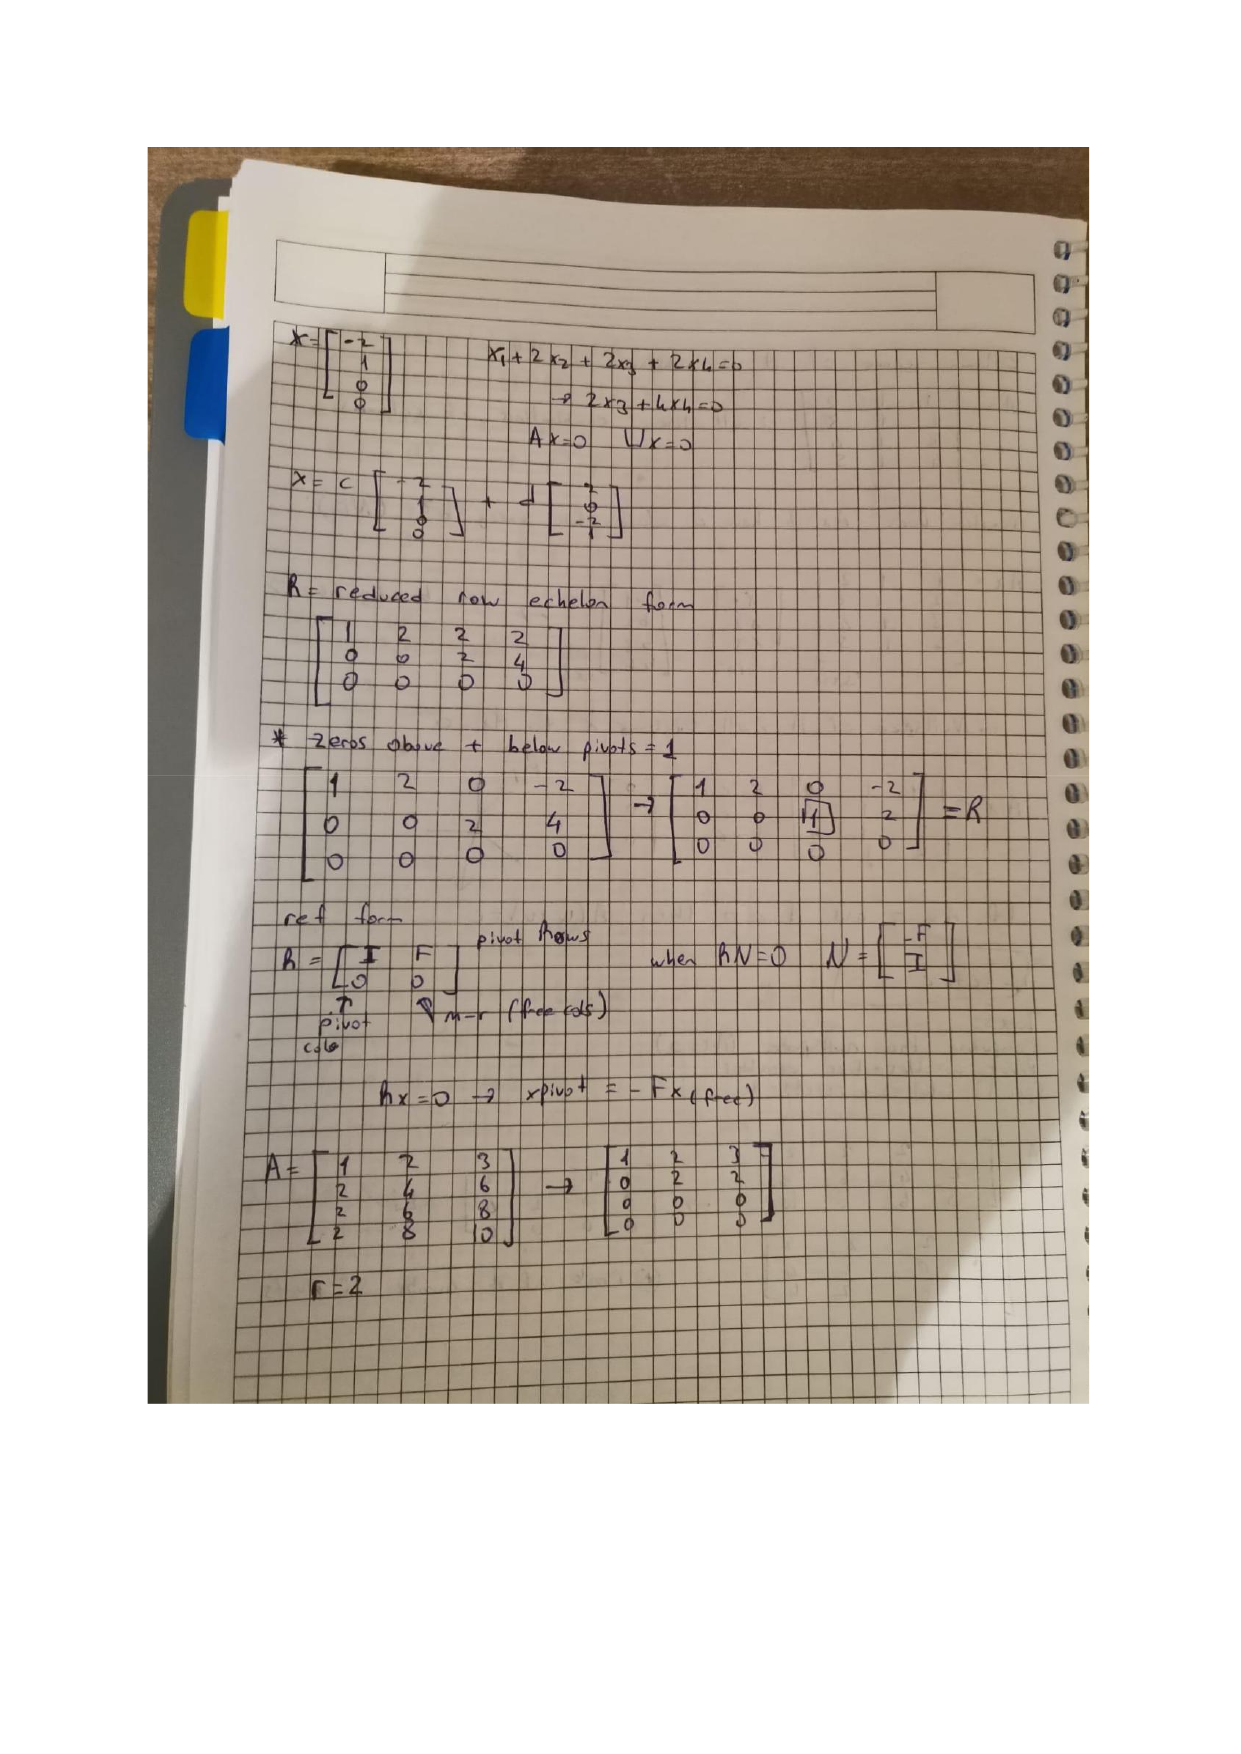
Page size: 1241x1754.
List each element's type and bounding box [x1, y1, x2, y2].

picture [147, 147, 1090, 1404]
